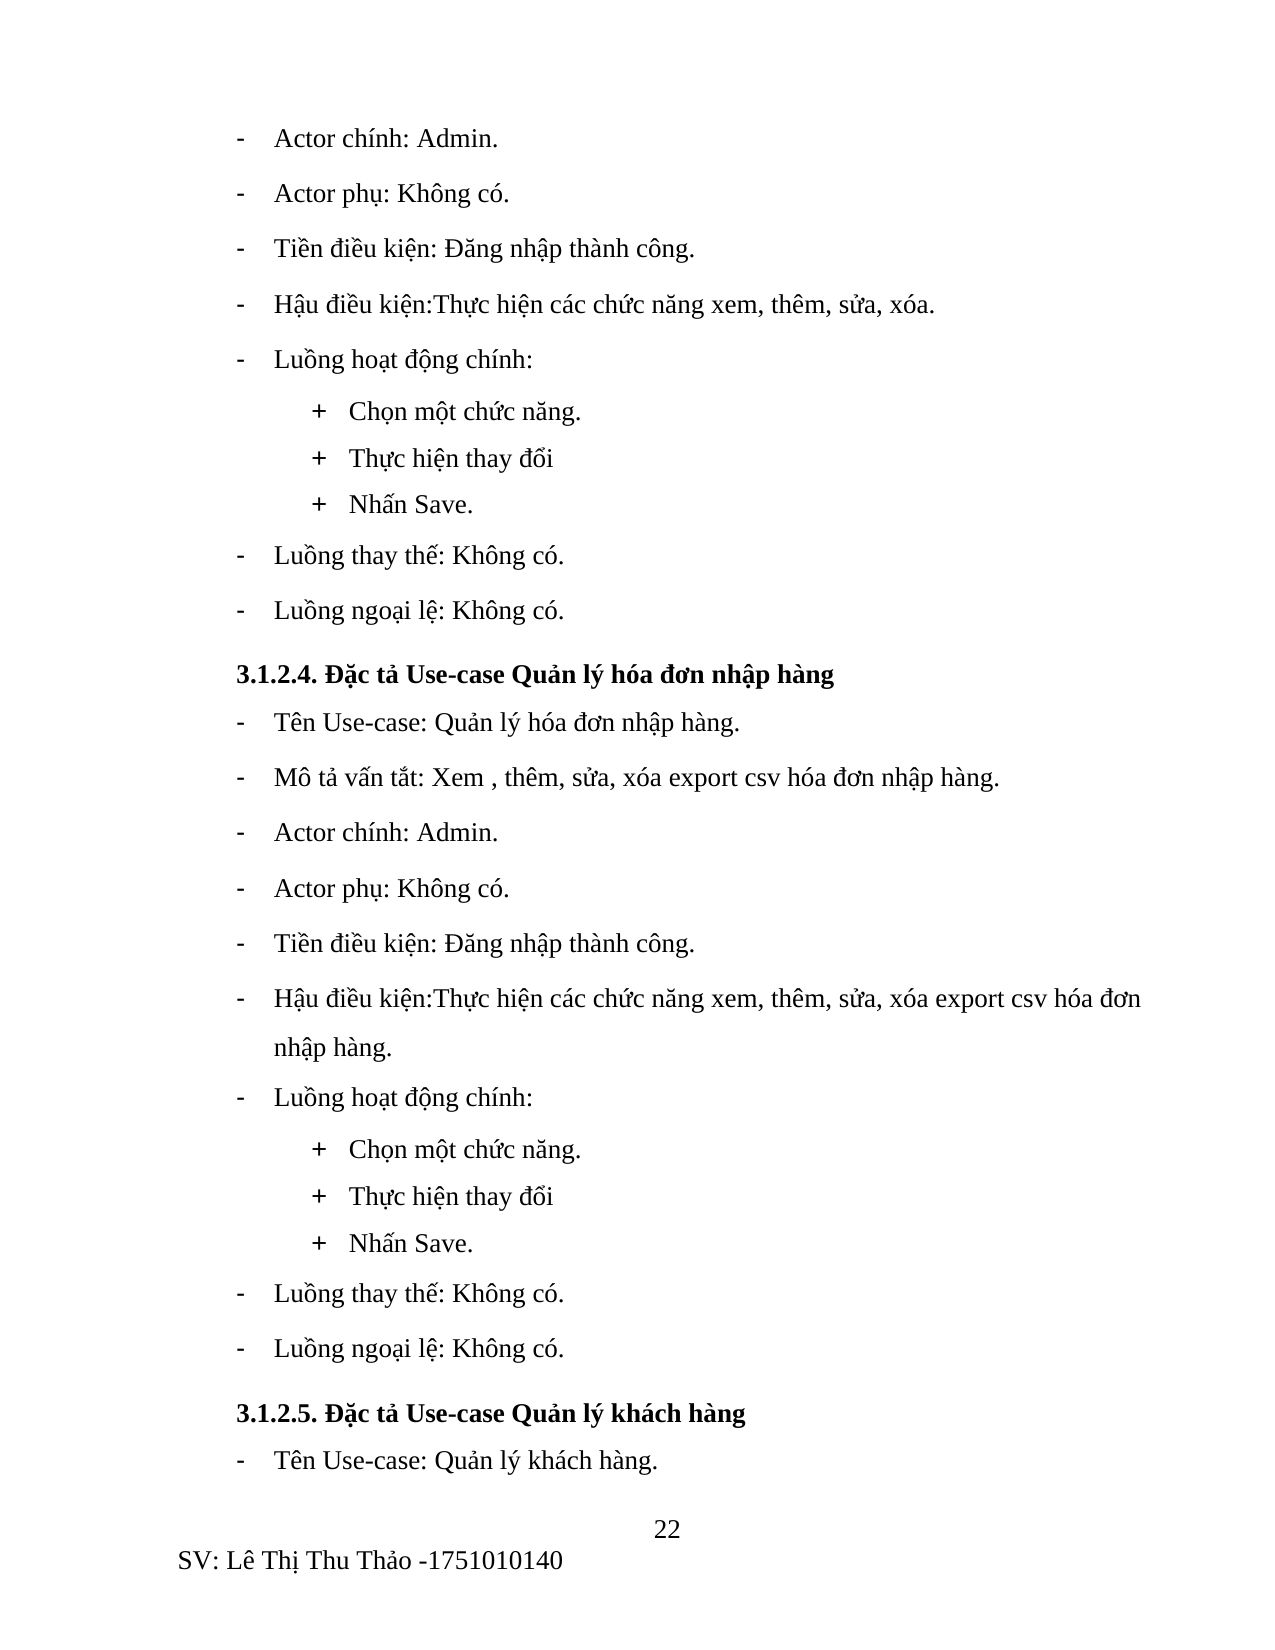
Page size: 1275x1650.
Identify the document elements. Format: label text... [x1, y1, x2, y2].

list Chọn một chức năng. [311, 395, 1157, 426]
list Nhấn Save. [311, 1227, 1157, 1258]
subtitle Đặc tả Use-case Quản lý khách hàng [236, 1397, 1157, 1428]
list Luồng ngoại lệ: Không có. [236, 1329, 1157, 1366]
list Actor phụ: Không có. [236, 868, 1157, 905]
list Tiền điều kiện: Đăng nhập thành công. [236, 229, 1157, 266]
list Luồng thay thế: Không có. [236, 1274, 1157, 1311]
list Mô tả vấn tắt: Xem , thêm, sửa, xóa export csv hóa đơn nhập hàng. [236, 757, 1157, 794]
list Thực hiện thay đổi [311, 442, 1157, 473]
list Hậu điều kiện:Thực hiện các chức năng xem, thêm, sửa, xóa. [236, 284, 1157, 321]
list Actor chính: Admin. [236, 813, 1157, 849]
list Hậu điều kiện:Thực hiện các chức năng xem, thêm, sửa, xóa export csv hóa đơn nhập hàng. [236, 979, 1157, 1062]
list Luồng ngoại lệ: Không có. [236, 591, 1157, 627]
list Tên Use-case: Quản lý khách hàng. [236, 1440, 1157, 1477]
list Thực hiện thay đổi [311, 1180, 1157, 1211]
list Luồng hoạt động chính: [236, 1078, 1157, 1114]
list Actor chính: Admin. [236, 118, 1157, 155]
list Chọn một chức năng. [311, 1133, 1157, 1164]
list Tiền điều kiện: Đăng nhập thành công. [236, 923, 1157, 960]
subtitle Đặc tả Use-case Quản lý hóa đơn nhập hàng [236, 658, 1157, 689]
list Actor phụ: Không có. [236, 173, 1157, 210]
list Tên Use-case: Quản lý hóa đơn nhập hàng. [236, 702, 1157, 739]
list Nhấn Save. [311, 488, 1157, 520]
list Luồng thay thế: Không có. [236, 535, 1157, 572]
list Luồng hoạt động chính: [236, 339, 1157, 376]
